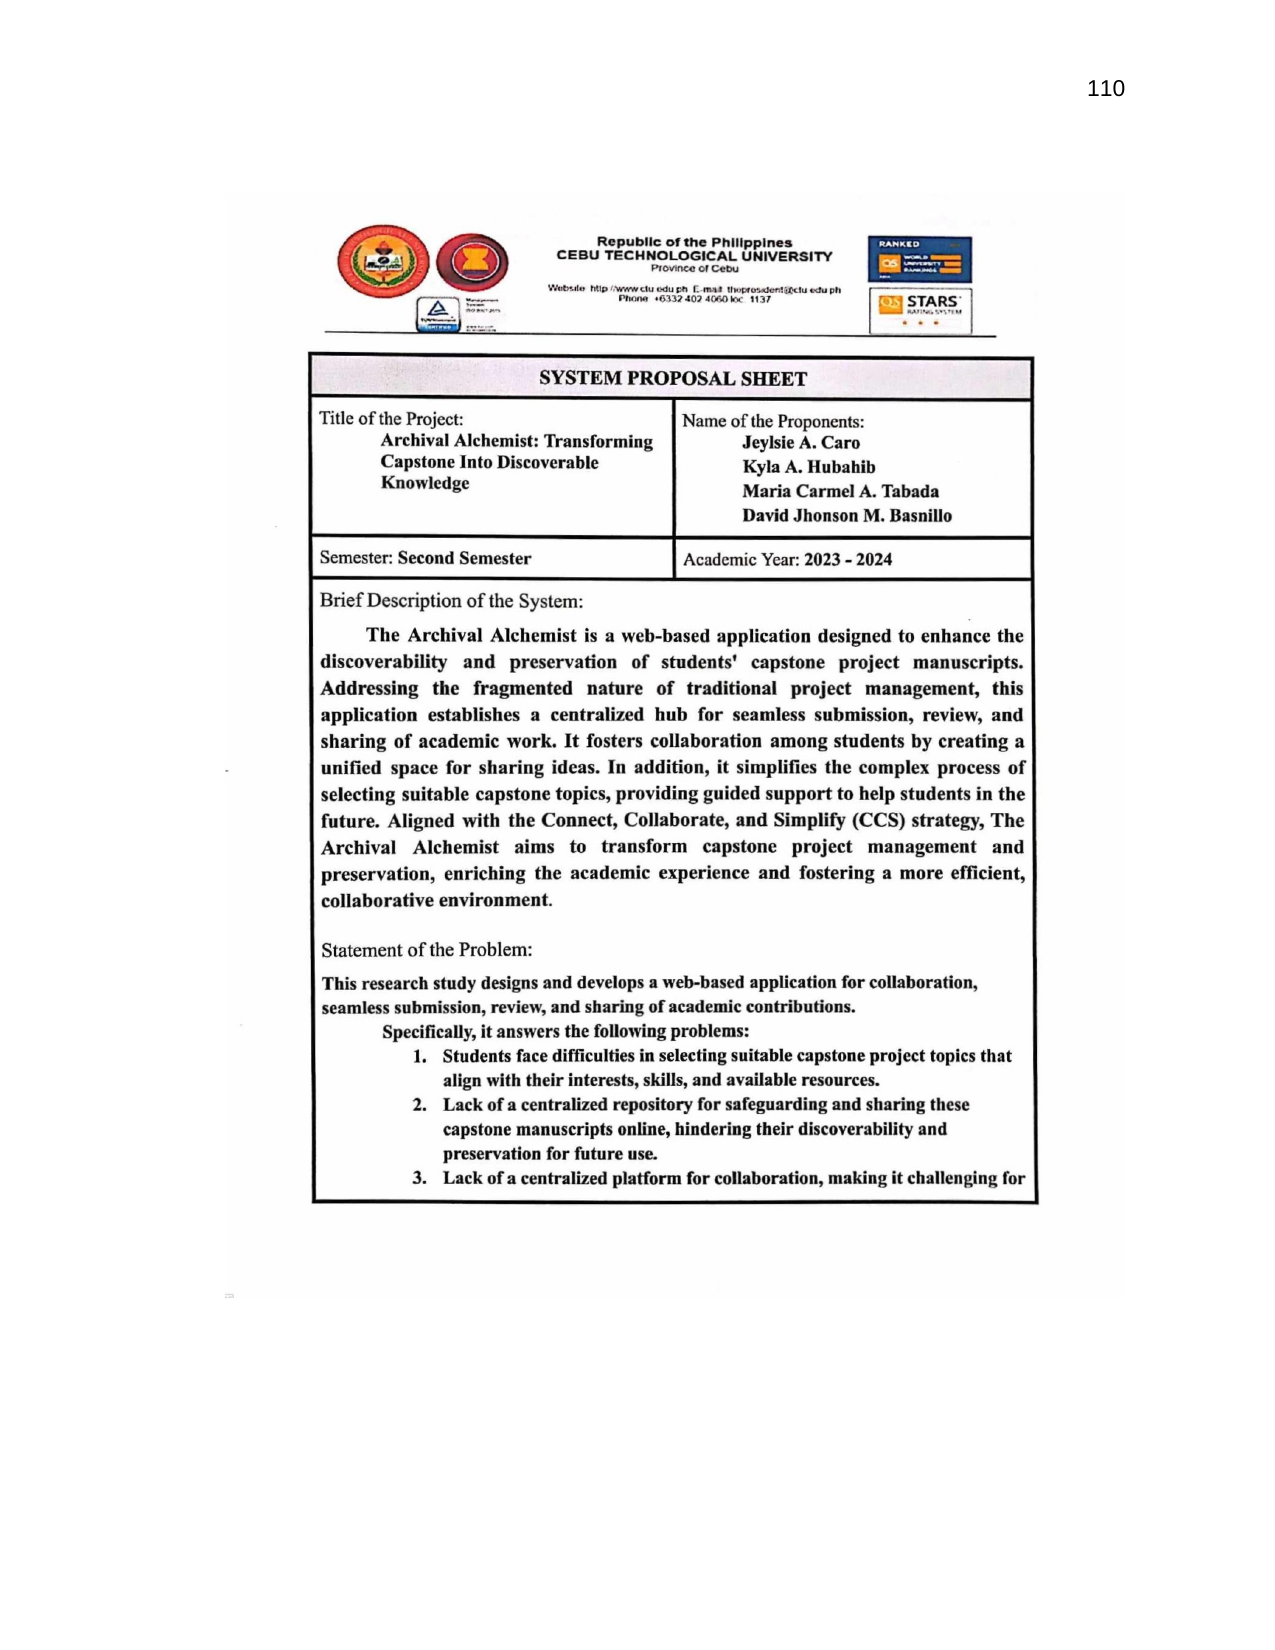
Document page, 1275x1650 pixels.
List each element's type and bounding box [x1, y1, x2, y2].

picture [225, 193, 1125, 1298]
